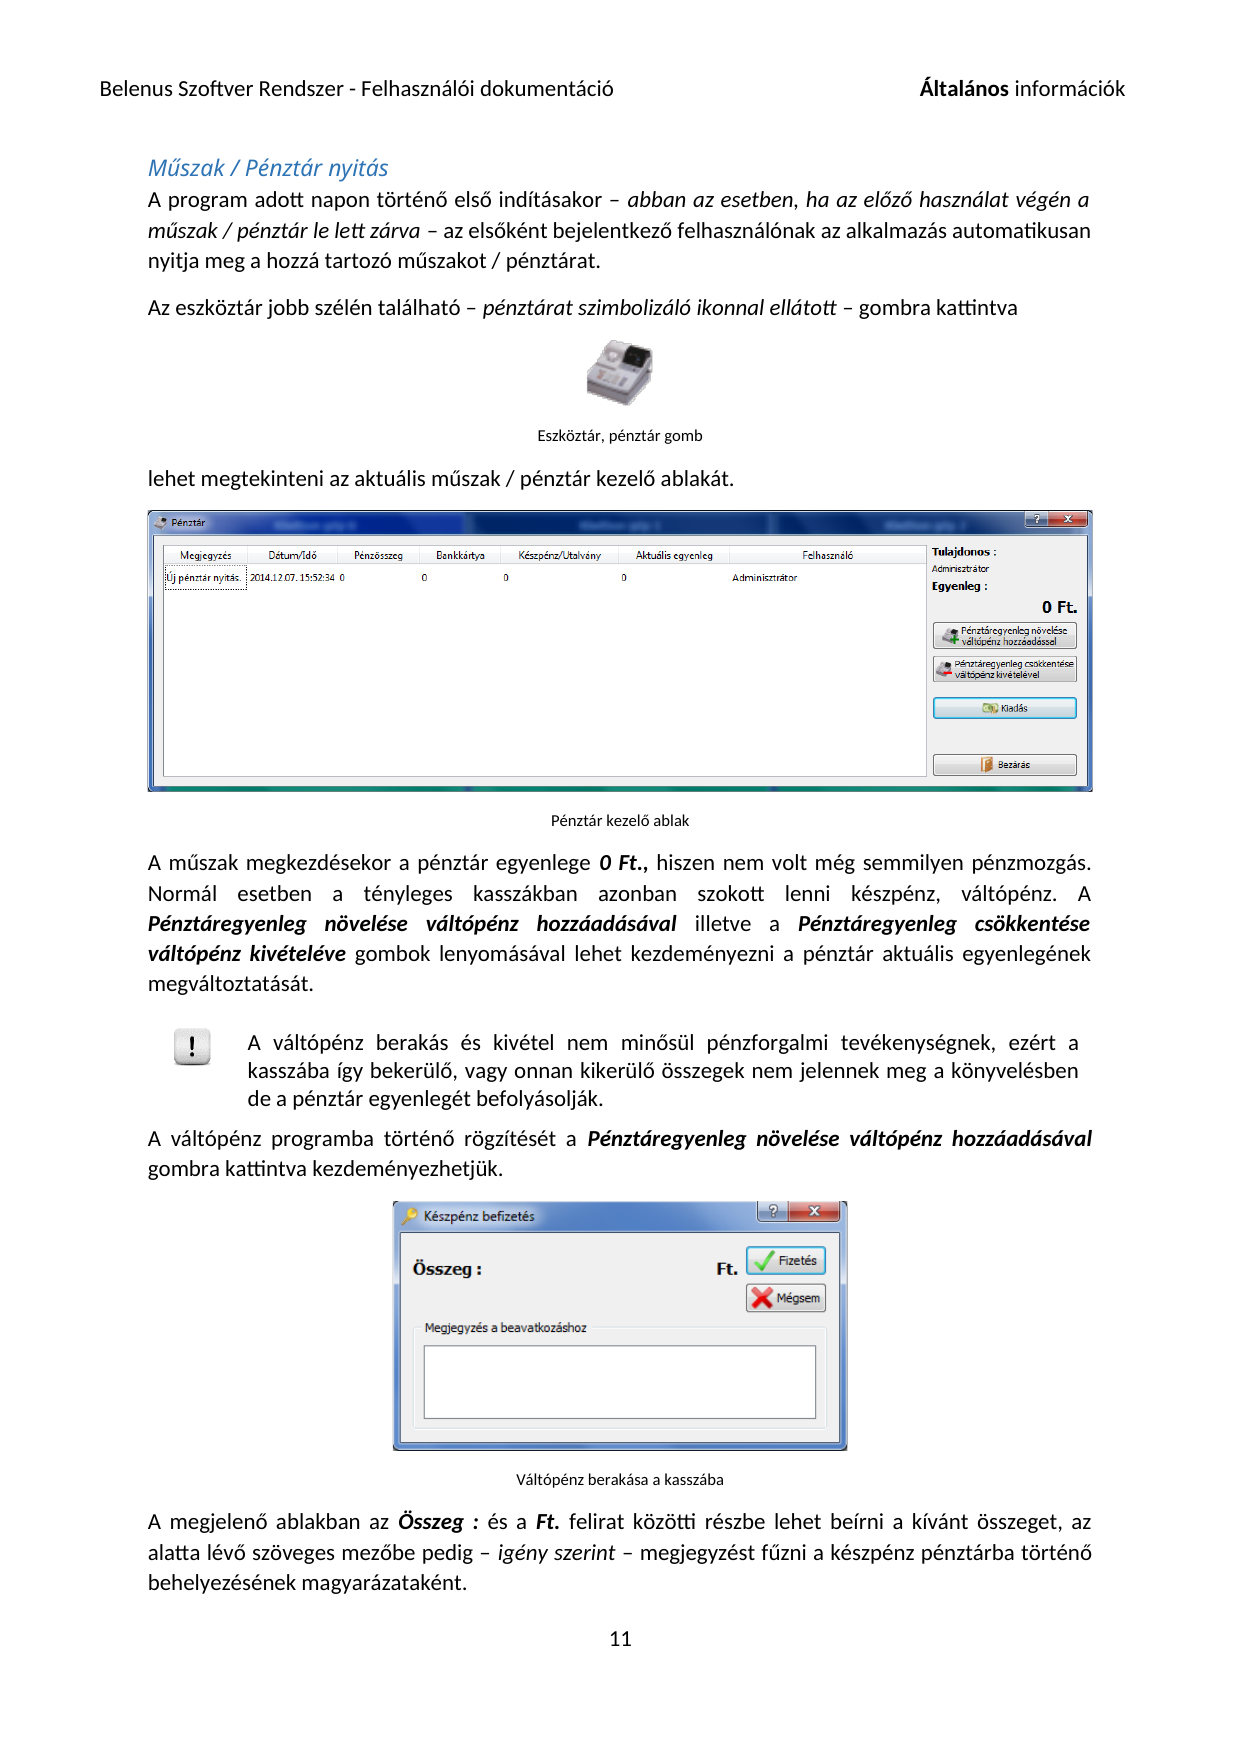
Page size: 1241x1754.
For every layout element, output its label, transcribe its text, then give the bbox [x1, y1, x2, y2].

table_header [148, 1016, 236, 1124]
text Az eszköztár jobb szélén található – pénztárat szimbolizáló ikonnal ellátott – gombra kattintva [148, 293, 1093, 321]
text A megjelenő ablakban az Összeg : és a Ft. felirat közötti részbe lehet beírni a kívánt összeget, az alatta lévő szöveges mezőbe pedig – igény szerint – megjegyzést fűzni a készpénz pénztárba történő behelyezésének magyarázataként. [148, 1507, 1093, 1596]
text A program adott napon történő első indításakor – abban az esetben, ha az előző használat végén a műszak / pénztár le lett zárva – az elsőként bejelentkező felhasználónak az alkalmazás automatikusan nyitja meg a hozzá tartozó műszakot / pénztárat. [148, 186, 1093, 274]
text A váltópénz programba történő rögzítését a Pénztáregyenleg növelése váltópénz hozzáadásával gombra kattintva kezdeményezhetjük. [148, 1124, 1093, 1182]
picture [147, 510, 1093, 792]
text Pénztár kezelő ablak [148, 810, 1093, 830]
picture [586, 339, 654, 407]
picture [392, 1201, 848, 1451]
text A műszak megkezdésekor a pénztár egyenlege 0 Ft., hiszen nem volt még semmilyen pénzmozgás. Normál esetben a tényleges kasszákban azonban szokott lenni készpénz, váltópénz. A Pénztáregyenleg növelése váltópénz hozzáadásával illetve a Pénztáregyenleg csökkentése váltópénz kivételéve gombok lenyomásával lehet kezdeményezni a pénztár aktuális egyenlegének megváltoztatását. [148, 848, 1093, 997]
text Váltópénz berakása a kasszába [148, 1469, 1093, 1489]
text lehet megtekinteni az aktuális műszak / pénztár kezelő ablakát. [148, 464, 1093, 492]
table_header A váltópénz berakás és kivétel nem minősül pénzforgalmi tevékenységnek, ezért a kasszába így bekerülő, vagy onnan kikerülő összegek nem jelennek meg a könyvelésben de a pénztár egyenlegét befolyásolják. [236, 1016, 1092, 1124]
subtitle Műszak / Pénztár nyitás [148, 152, 1093, 183]
picture [173, 1028, 211, 1066]
text Eszköztár, pénztár gomb [148, 425, 1093, 446]
